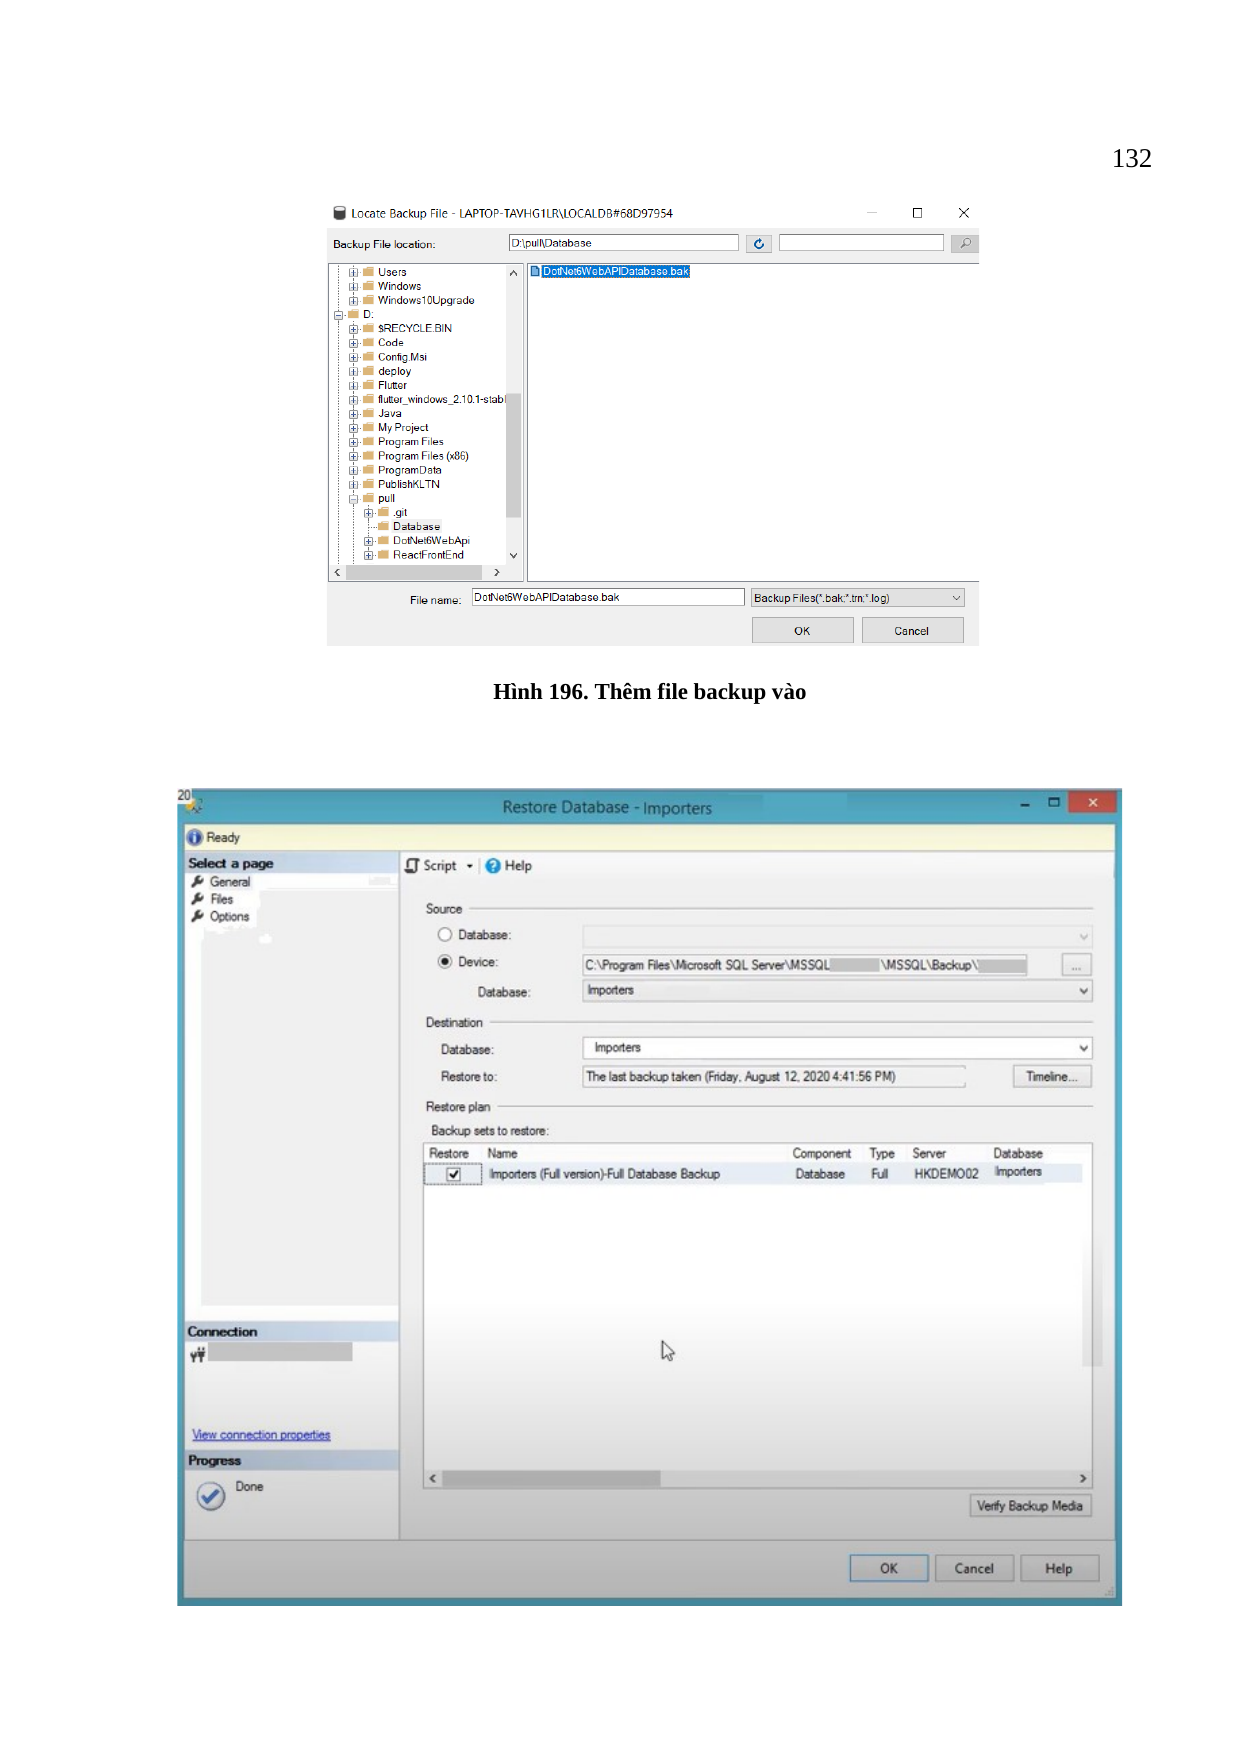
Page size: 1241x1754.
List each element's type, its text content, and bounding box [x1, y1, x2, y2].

picture [326, 204, 980, 646]
text Hình 196. Thêm file backup vào [177, 678, 1122, 704]
picture [177, 788, 1123, 1606]
